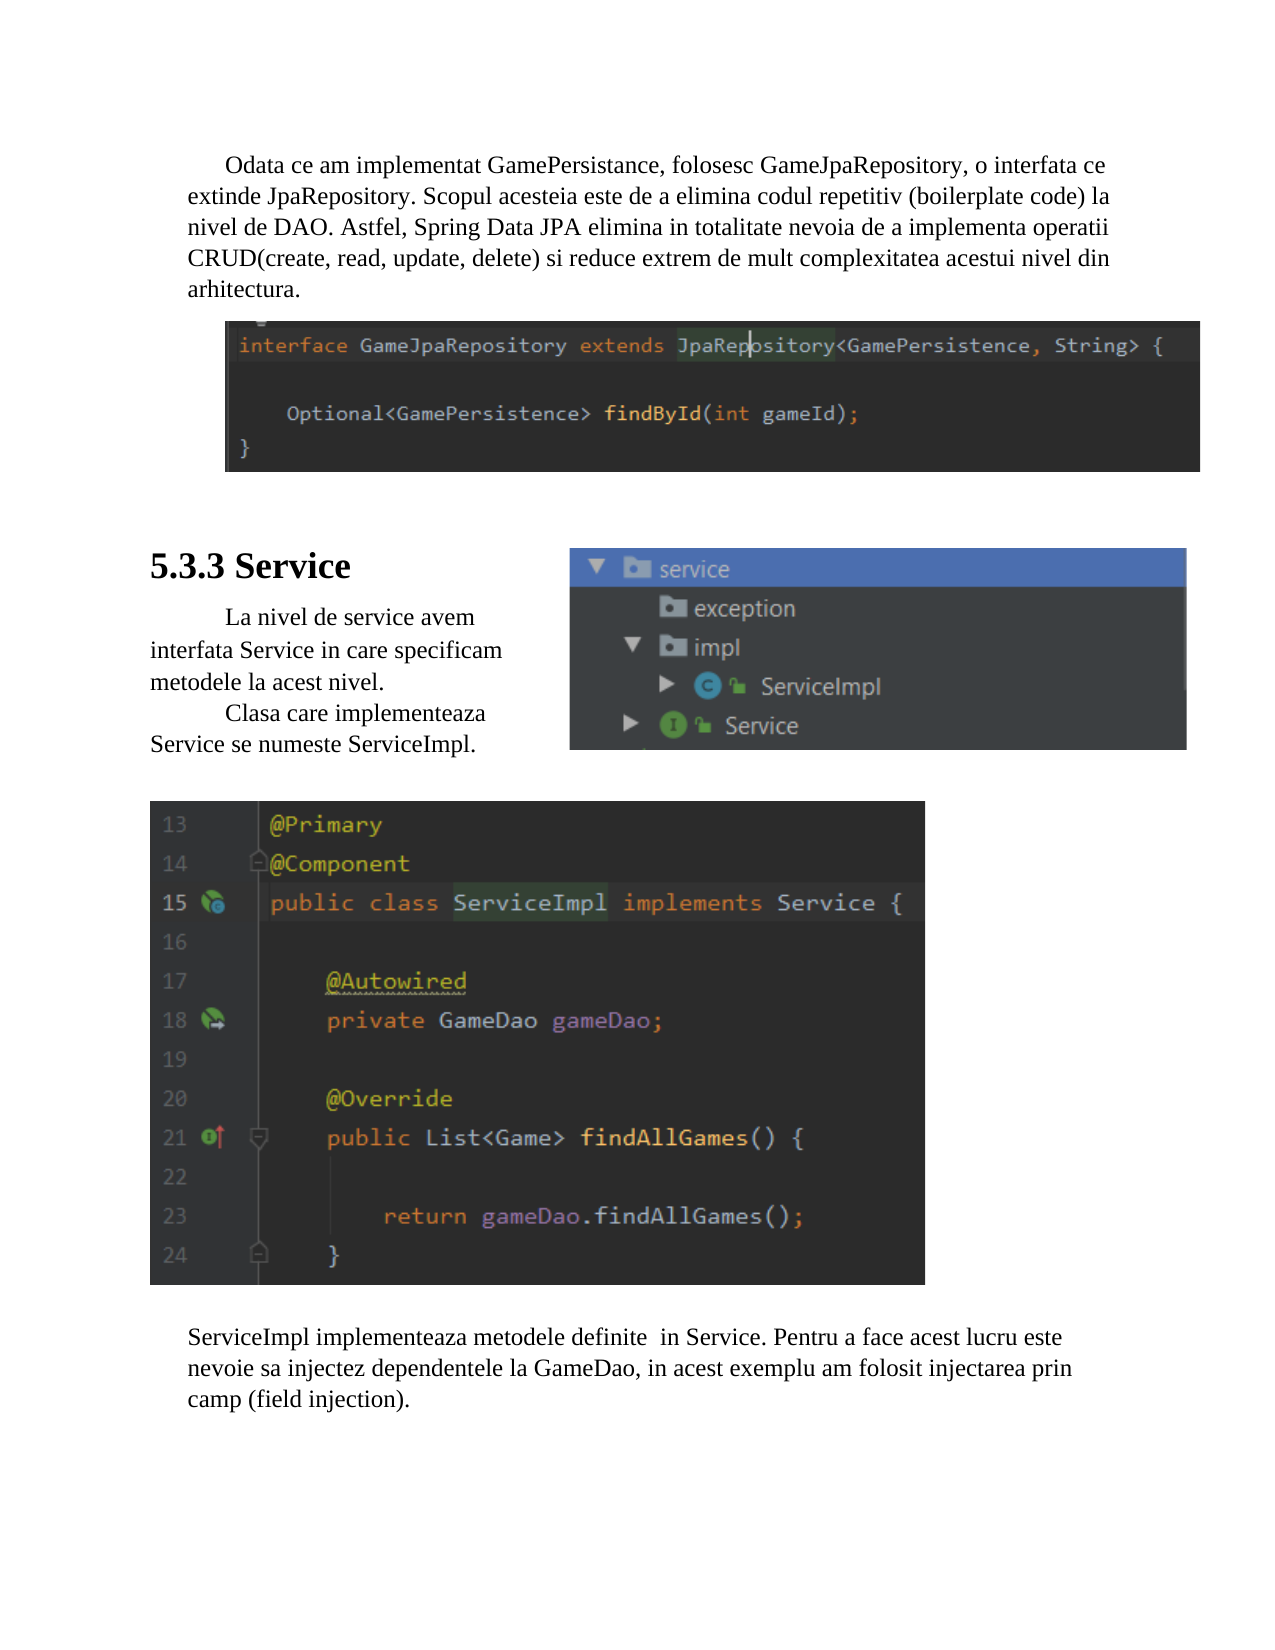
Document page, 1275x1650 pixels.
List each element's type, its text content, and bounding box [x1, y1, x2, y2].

picture [150, 801, 926, 1285]
text Odata ce am implementat GamePersistance, folosesc GameJpaRepository, o interfata ce extinde JpaRepository. Scopul acesteia este de a elimina codul repetitiv (boilerplate code) la nivel de DAO. Astfel, Spring Data JPA elimina in totalitate nevoia de a implementa operatii CRUD(create, read, update, delete) si reduce extrem de mult complexitatea acestui nivel din arhitectura. [187, 150, 1125, 303]
text ServiceImpl implementeaza metodele definite in Service. Pentru a face acest lucru este nevoie sa injectez dependentele la GameDao, in acest exemplu am folosit injectarea prin camp (field injection). [187, 1322, 1125, 1460]
picture [569, 548, 1187, 750]
picture [225, 321, 1200, 472]
